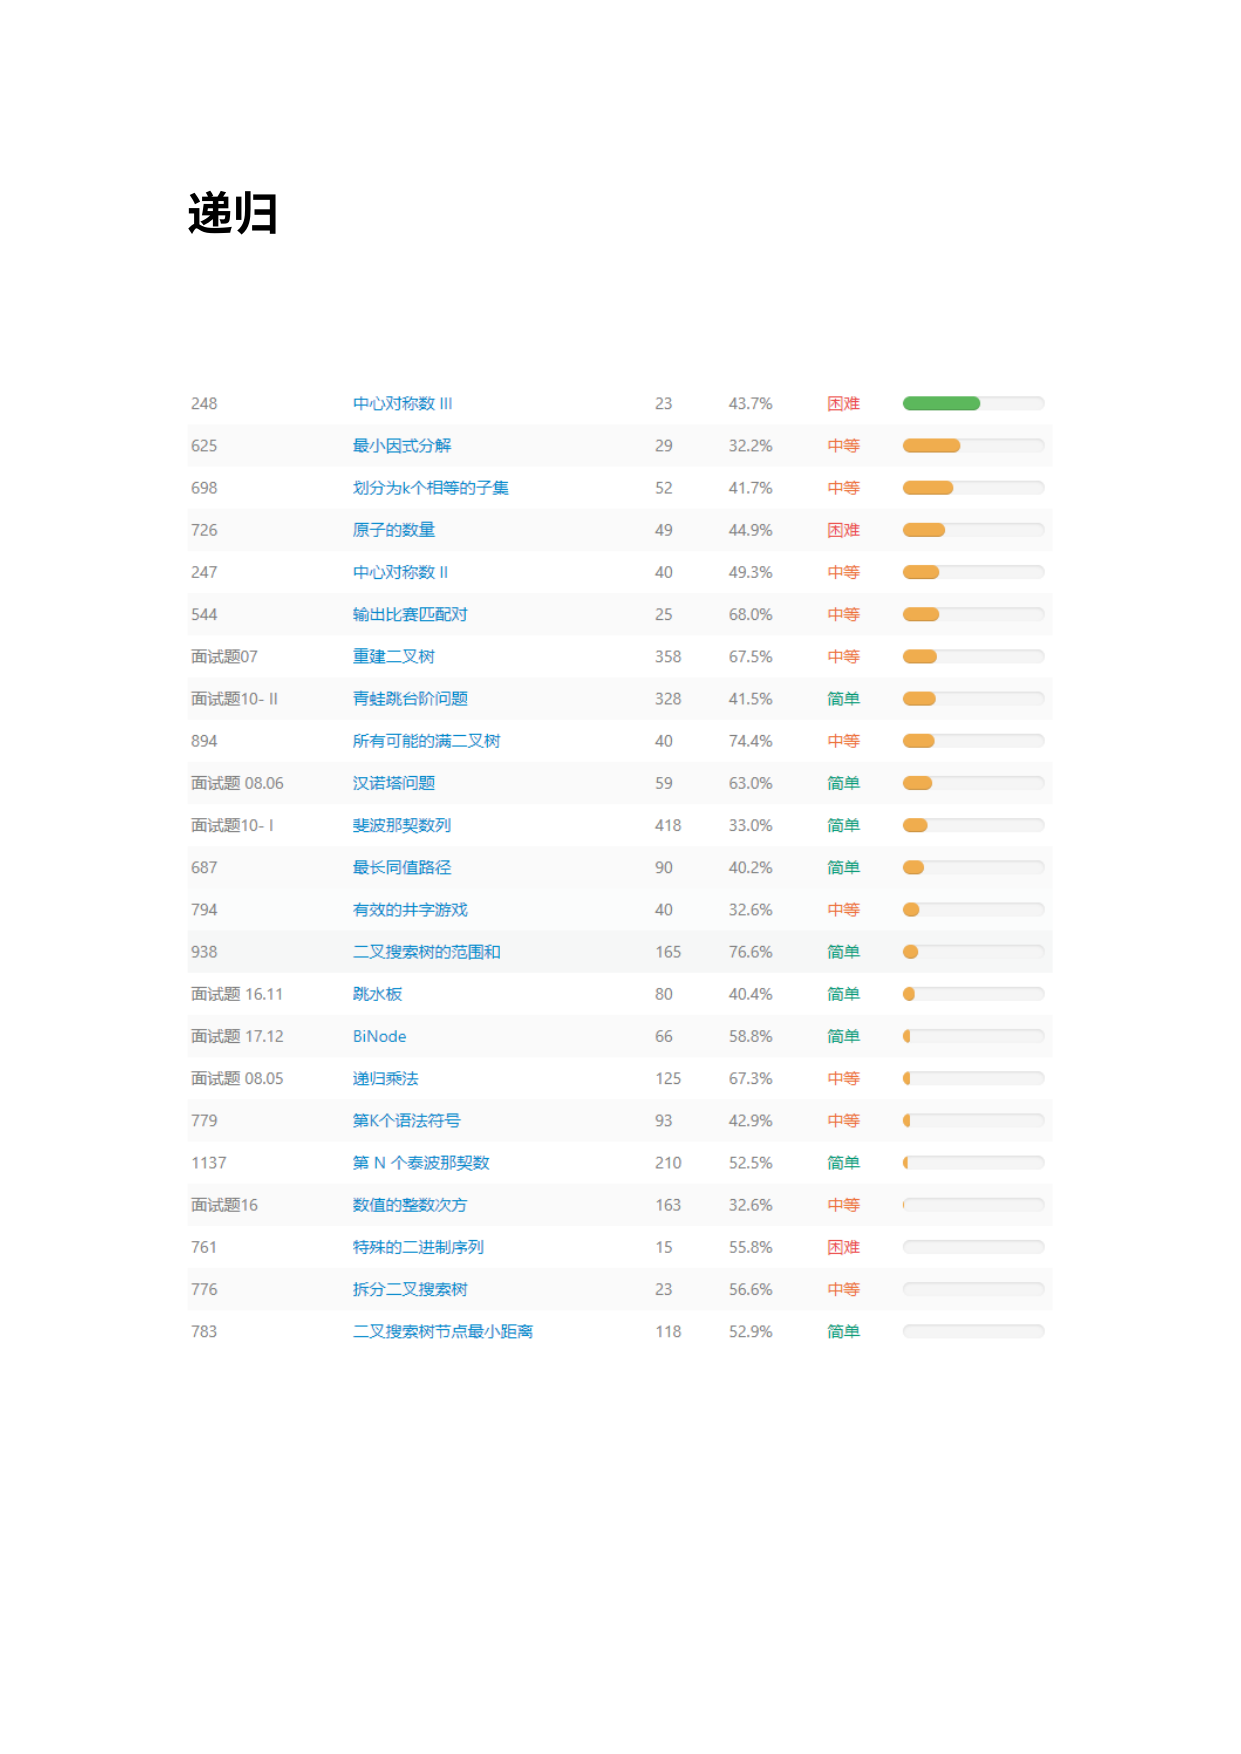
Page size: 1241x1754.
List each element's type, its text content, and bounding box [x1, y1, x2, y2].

subtitle 递归 [187, 162, 1053, 259]
picture [187, 387, 1053, 1349]
